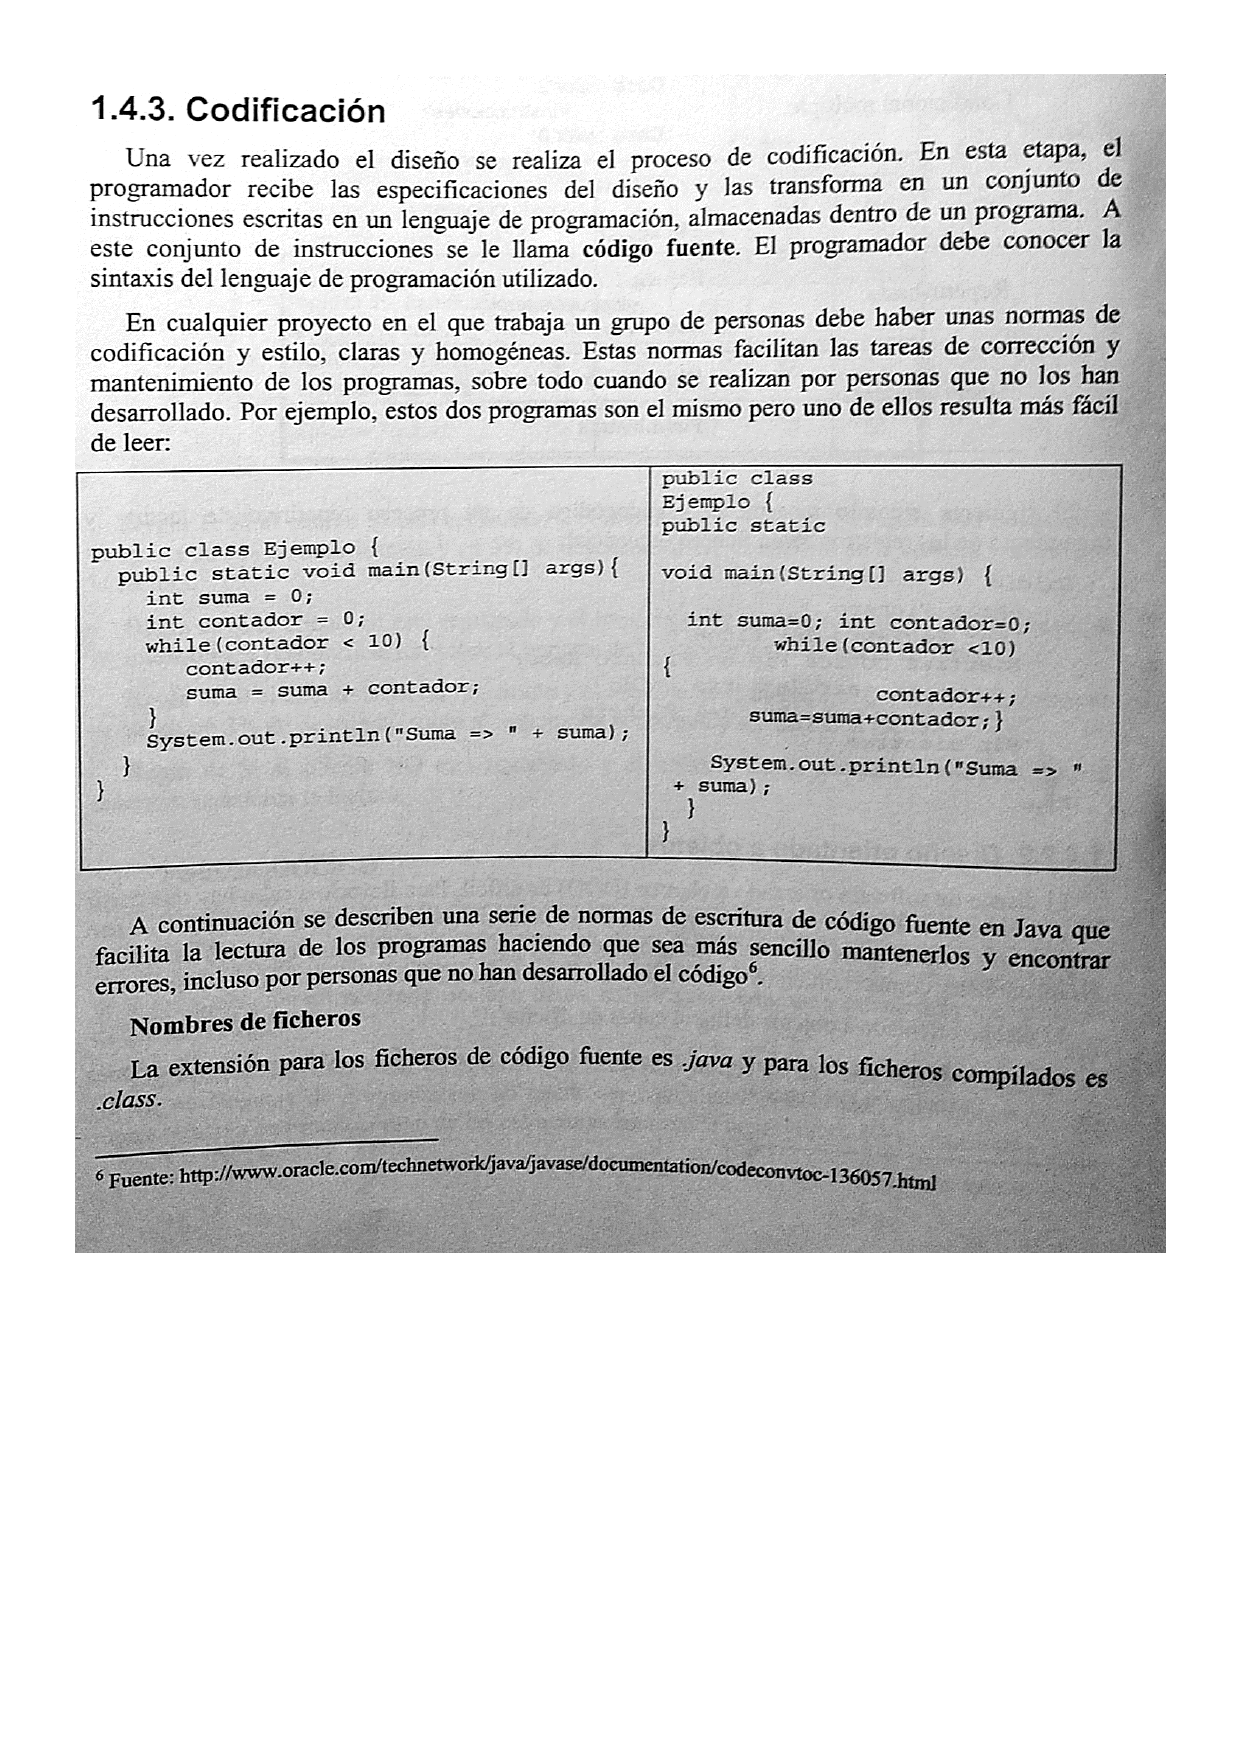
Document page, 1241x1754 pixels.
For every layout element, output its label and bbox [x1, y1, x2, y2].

picture [75, 74, 1166, 1253]
